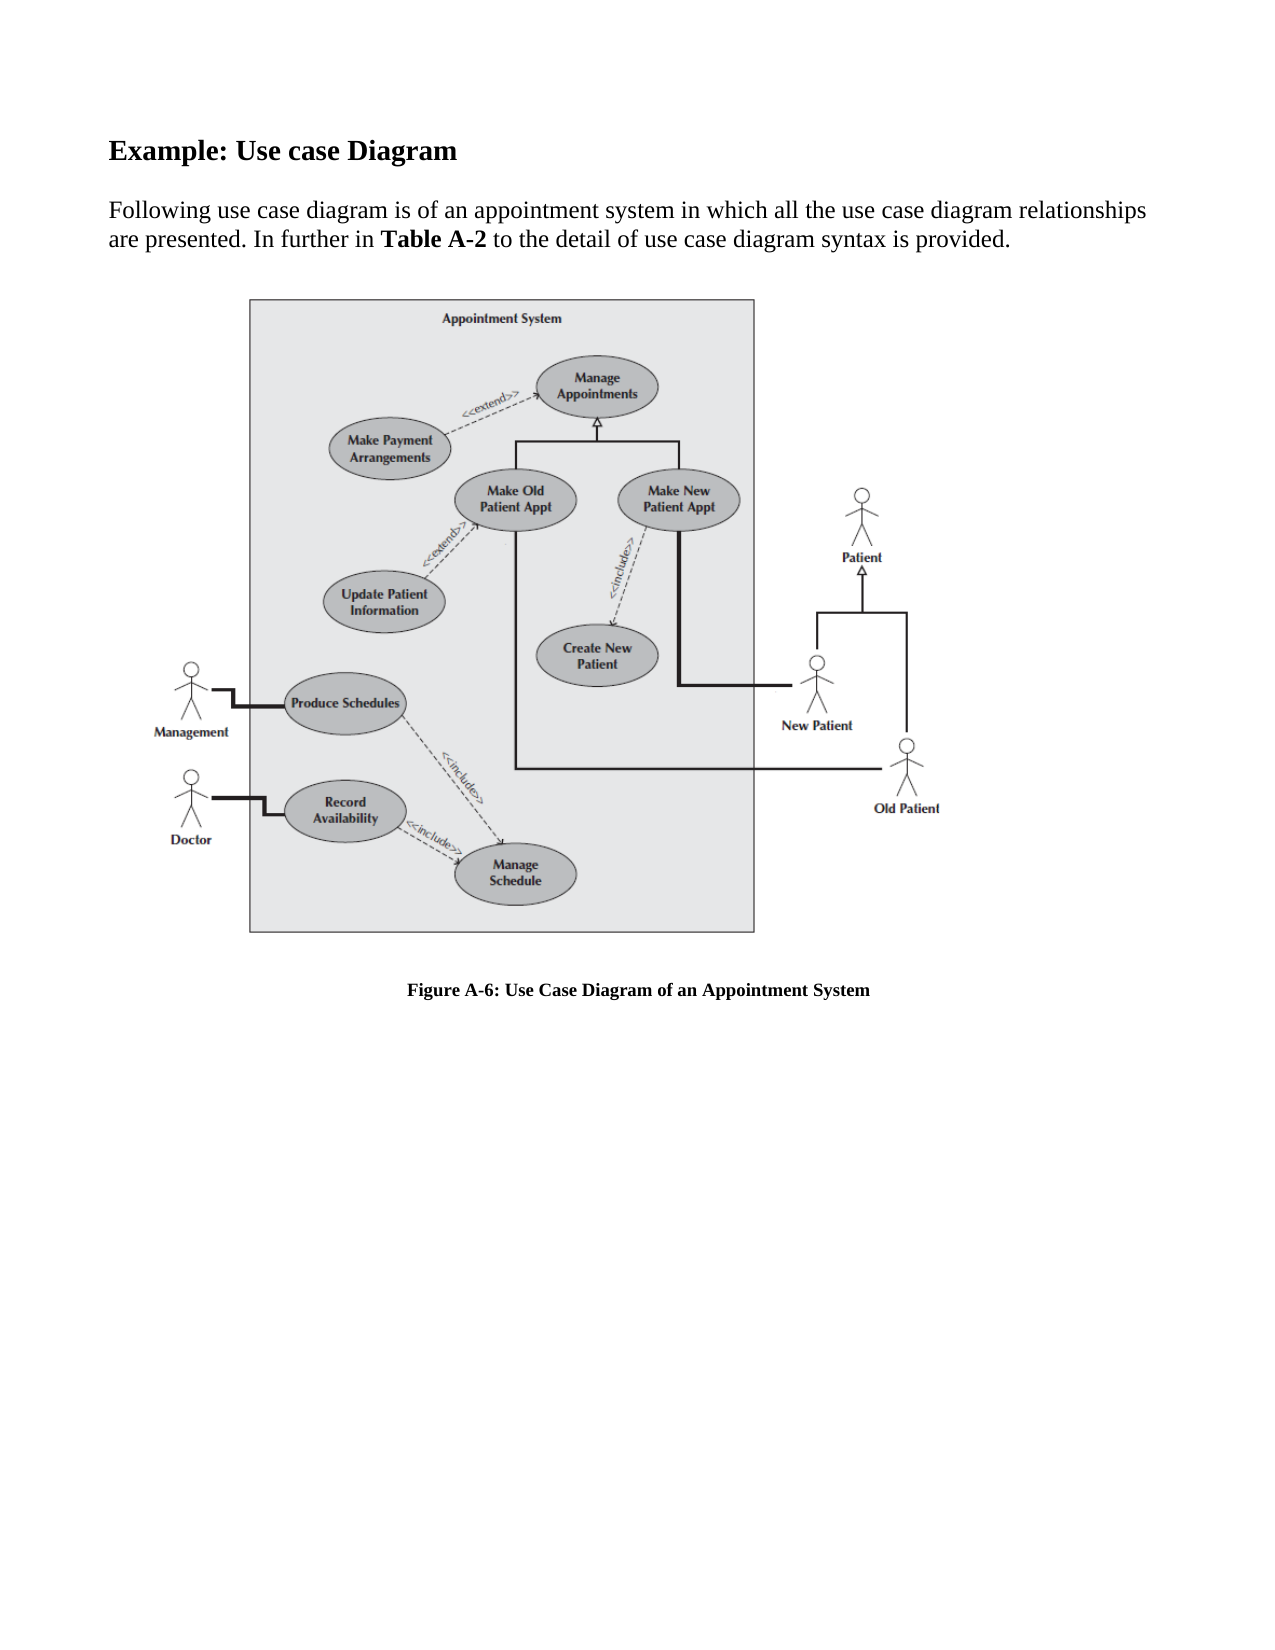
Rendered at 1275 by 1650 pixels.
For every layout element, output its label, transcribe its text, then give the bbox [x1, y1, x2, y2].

text Example: Use case Diagram [108, 133, 1169, 167]
text Figure A-6: Use Case Diagram of an Appointment System [108, 979, 1169, 1001]
picture [108, 281, 964, 937]
text Following use case diagram is of an appointment system in which all the use case diagram relationships are presented. In further in Table A-2 to the detail of use case diagram syntax is provided. [108, 196, 1169, 253]
